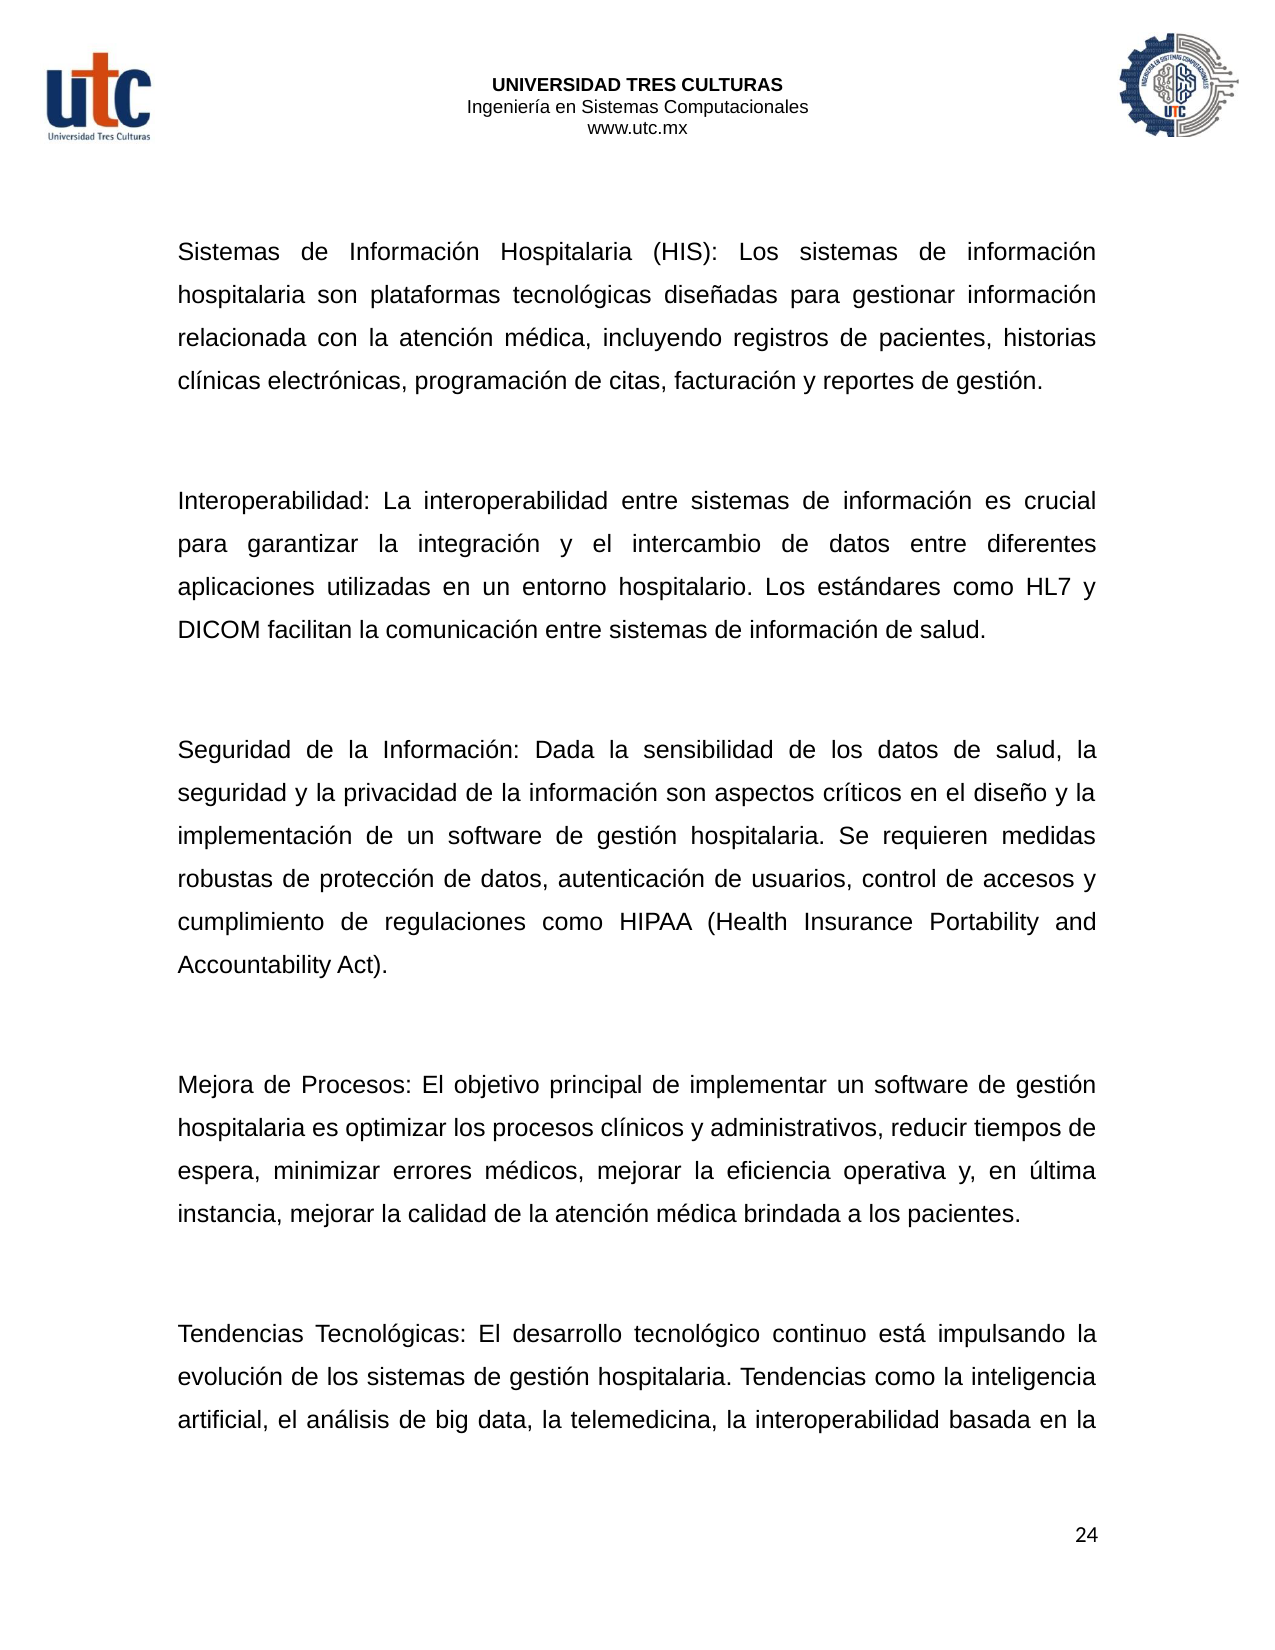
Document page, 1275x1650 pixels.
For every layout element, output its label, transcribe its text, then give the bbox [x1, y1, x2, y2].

text Sistemas de Información Hospitalaria (HIS): Los sistemas de información hospitalaria son plataformas tecnológicas diseñadas para gestionar información relacionada con la atención médica, incluyendo registros de pacientes, historias clínicas electrónicas, programación de citas, facturación y reportes de gestión. [177, 237, 1098, 395]
text Interoperabilidad: La interoperabilidad entre sistemas de información es crucial para garantizar la integración y el intercambio de datos entre diferentes aplicaciones utilizadas en un entorno hospitalario. Los estándares como HL7 y DICOM facilitan la comunicación entre sistemas de información de salud. [177, 486, 1098, 644]
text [177, 1319, 1098, 1434]
text Mejora de Procesos: El objetivo principal de implementar un software de gestión hospitalaria es optimizar los procesos clínicos y administrativos, reducir tiempos de espera, minimizar errores médicos, mejorar la eficiencia operativa y, en última instancia, mejorar la calidad de la atención médica brindada a los pacientes. [177, 1070, 1098, 1228]
text Seguridad de la Información: Dada la sensibilidad de los datos de salud, la seguridad y la privacidad de la información son aspectos críticos en el diseño y la implementación de un software de gestión hospitalaria. Se requieren medidas robustas de protección de datos, autenticación de usuarios, control de accesos y cumplimiento de regulaciones como HIPAA (Health Insurance Portability and Accountability Act). [177, 735, 1098, 979]
